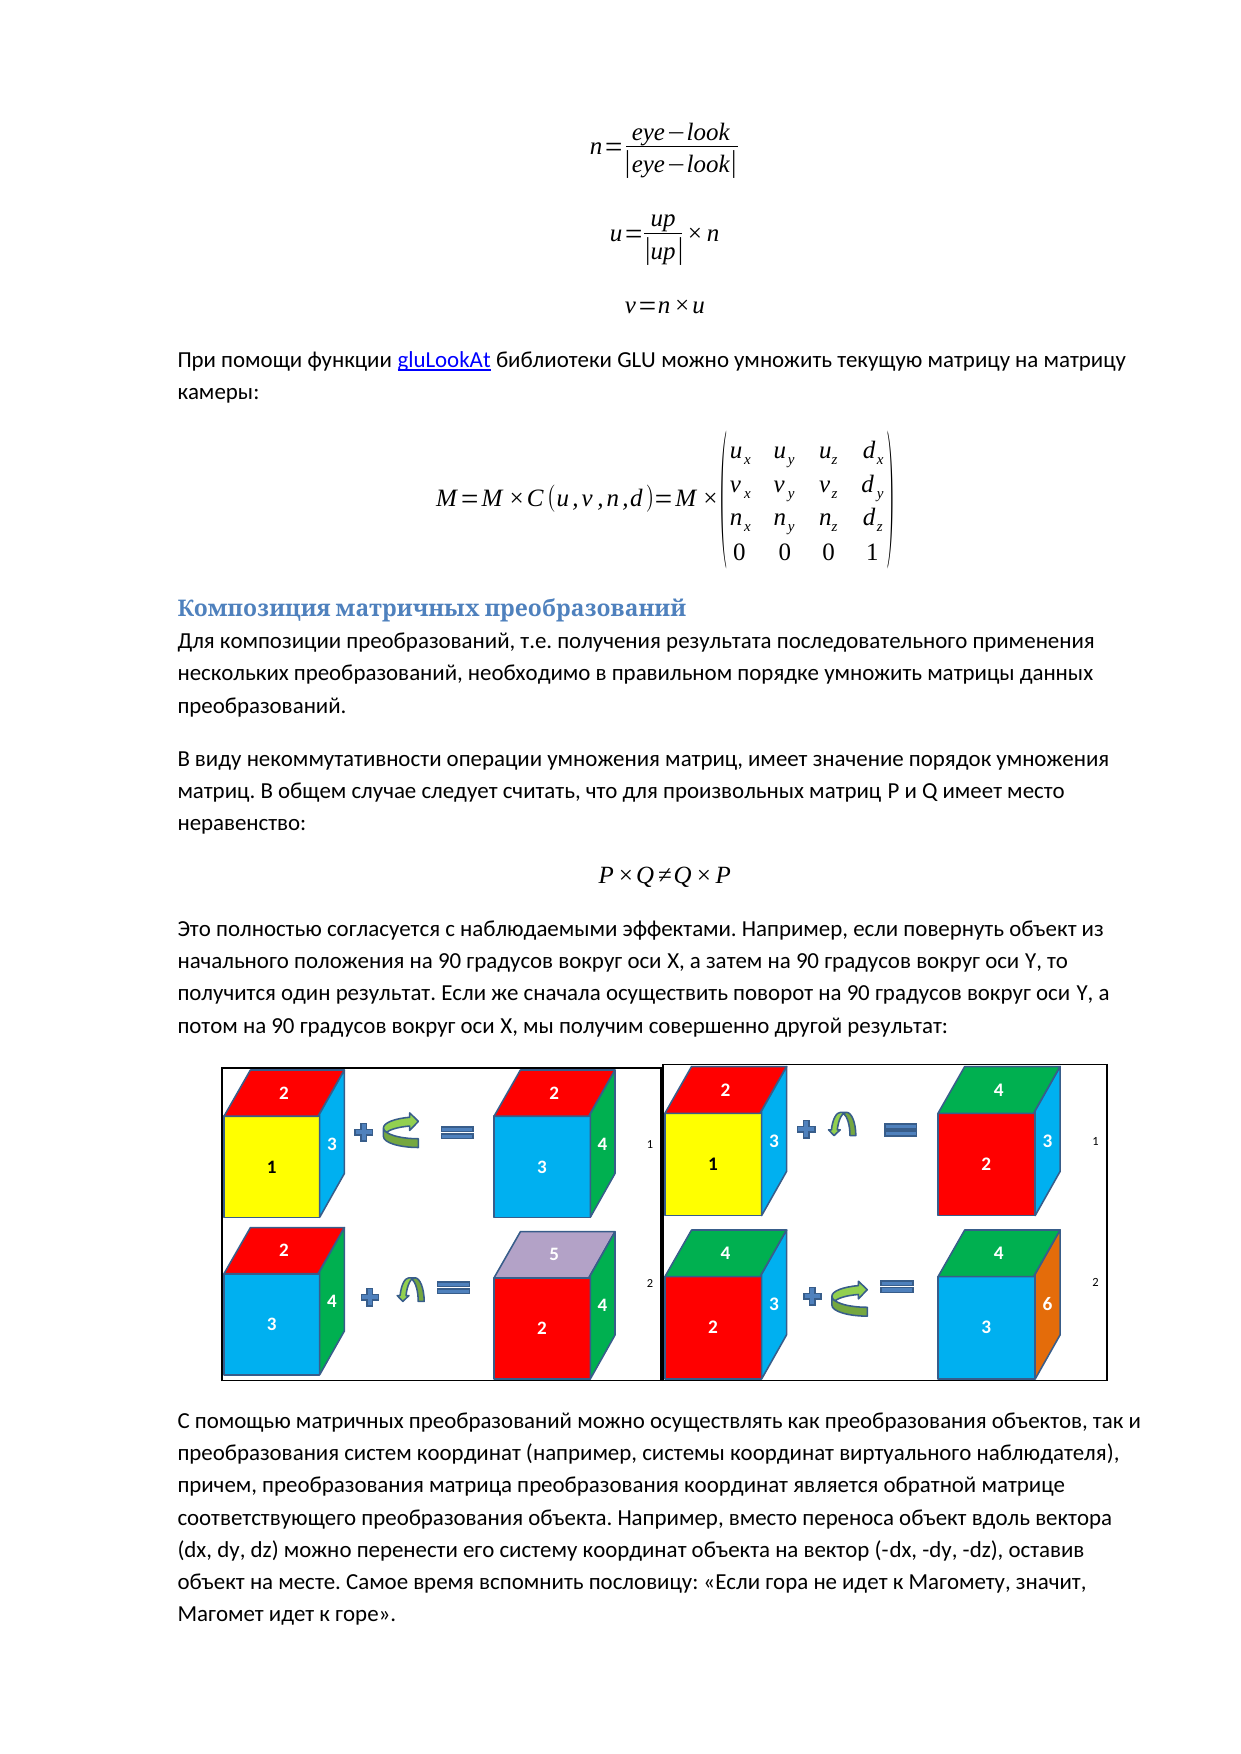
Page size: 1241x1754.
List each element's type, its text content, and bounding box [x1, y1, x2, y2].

text С помощью матричных преобразований можно осуществлять как преобразования объектов, так и преобразования систем координат (например, системы координат виртуального наблюдателя), причем, преобразования матрица преобразования координат является обратной матрице соответствующего преобразования объекта. Например, вместо переноса объект вдоль вектора (dx, dy, dz) можно перенести его систему координат объекта на вектор (-dx, -dy, -dz), оставив объект на месте. Самое время вспомнить пословицу: «Если гора не идет к Магомету, значит, Магомет идет к горе». [177, 1406, 1152, 1627]
subtitle Композиция матричных преобразований [177, 596, 1152, 622]
text В виду некоммутативности операции умножения матриц, имеет значение порядок умножения матриц. В общем случае следует считать, что для произвольных матриц P и Q имеет место неравенство: [177, 744, 1152, 836]
text При помощи функции gluLookAt библиотеки GLU можно умножить текущую матрицу на матрицу камеры: [177, 345, 1152, 405]
text Это полностью согласуется с наблюдаемыми эффектами. Например, если повернуть объект из начального положения на 90 градусов вокруг оси X, а затем на 90 градусов вокруг оси Y, то получится один результат. Если же сначала осуществить поворот на 90 градусов вокруг оси Y, а потом на 90 градусов вокруг оси X, мы получим совершенно другой результат: [177, 914, 1152, 1039]
text Для композиции преобразований, т.е. получения результата последовательного применения нескольких преобразований, необходимо в правильном порядке умножить матрицы данных преобразований. [177, 626, 1152, 719]
